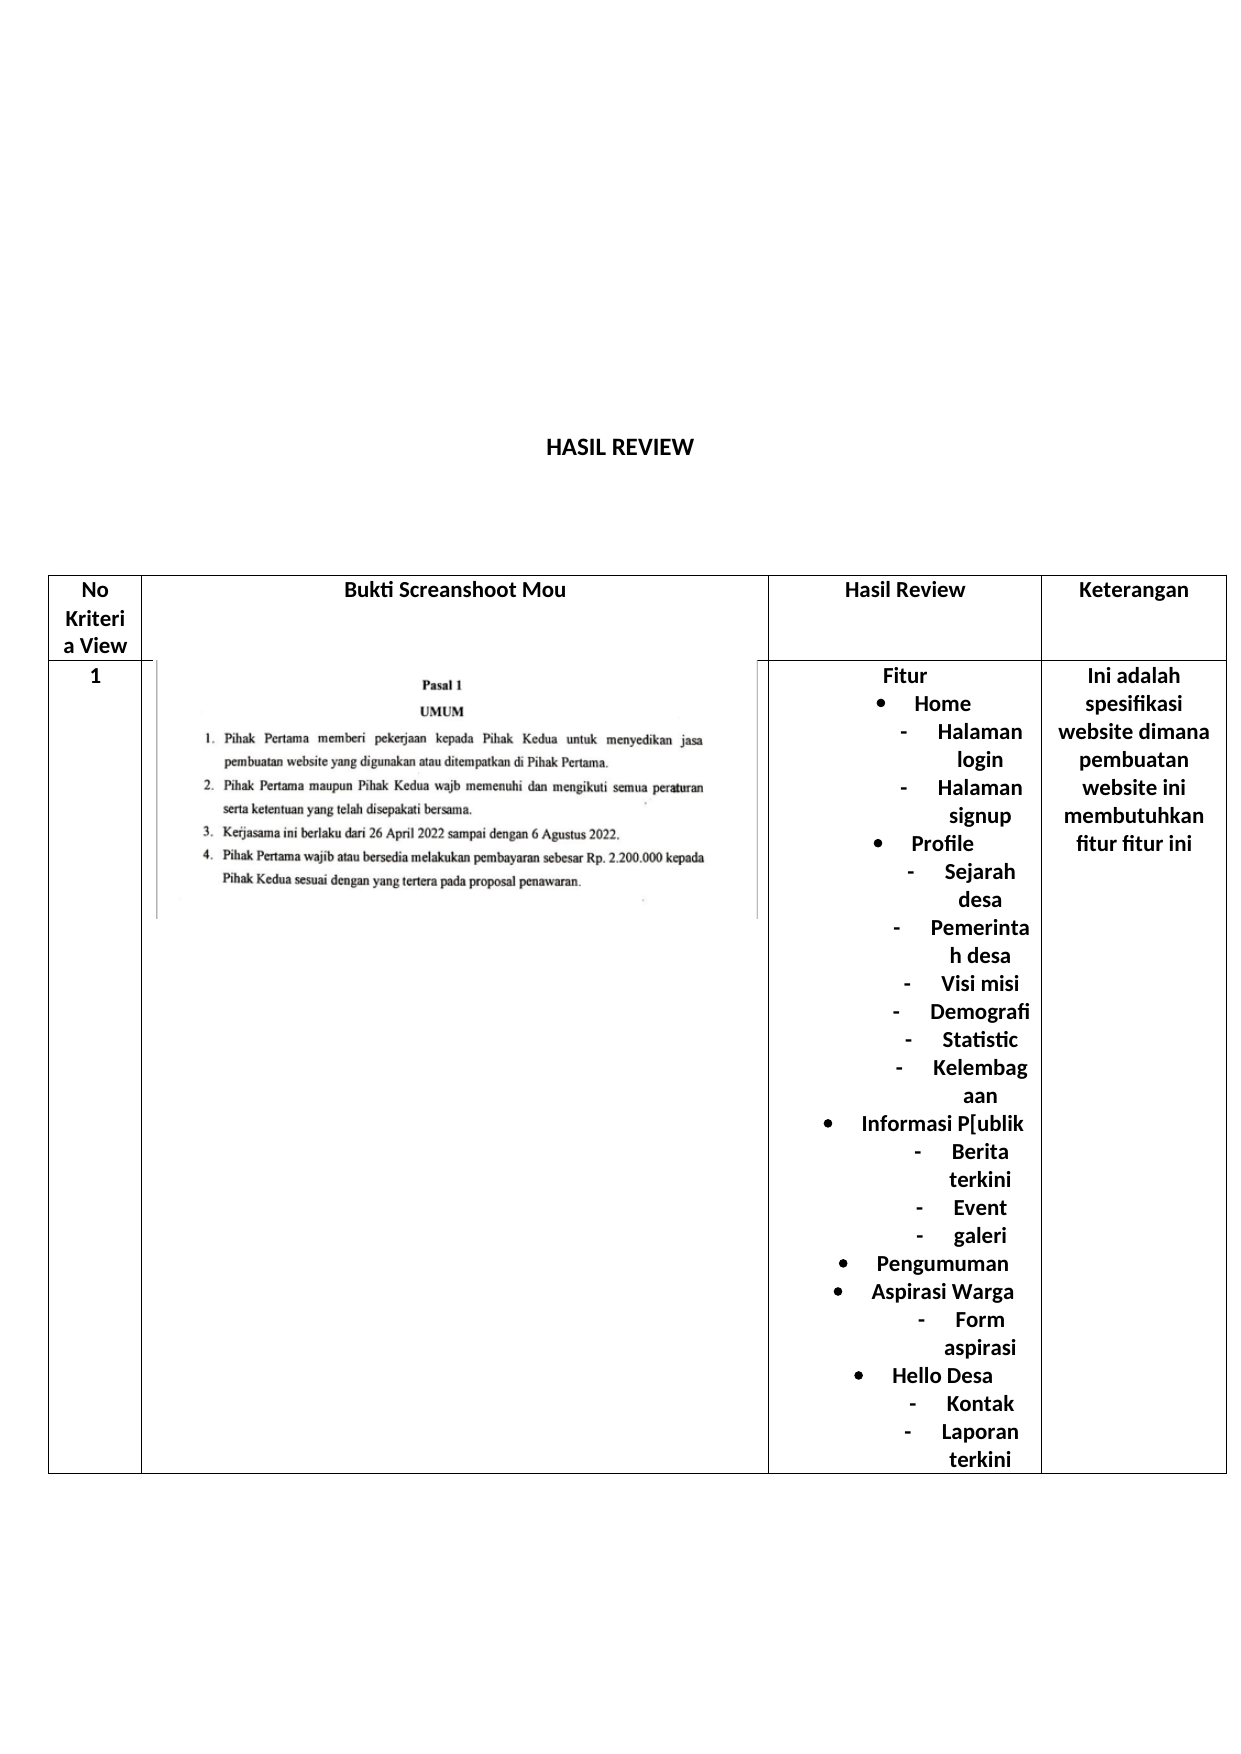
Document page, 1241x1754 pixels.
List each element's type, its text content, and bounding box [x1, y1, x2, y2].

table_cell Fitur Home Halaman login Halaman signup Profile Sejarah desa Pemerintah desa Visi misi Demografi Statistic Kelembagaan Informasi P[ublik Berita terkini Event galeri Pengumuman Aspirasi Warga Form aspirasi Hello Desa Kontak Laporan terkini [769, 661, 1041, 1473]
table_cell Ini adalah spesifikasi website dimana pembuatan website ini membutuhkan fitur fitur ini [1042, 661, 1226, 1473]
picture [153, 660, 758, 919]
table_cell [142, 661, 768, 1473]
table_header Keterangan [1042, 576, 1226, 660]
table_header Hasil Review [769, 576, 1041, 660]
table_header Bukti Screanshoot Mou [142, 576, 768, 660]
table_cell 1 [49, 661, 141, 1473]
table_header No Kriteria View [49, 576, 141, 660]
text HASIL REVIEW [150, 431, 1090, 462]
